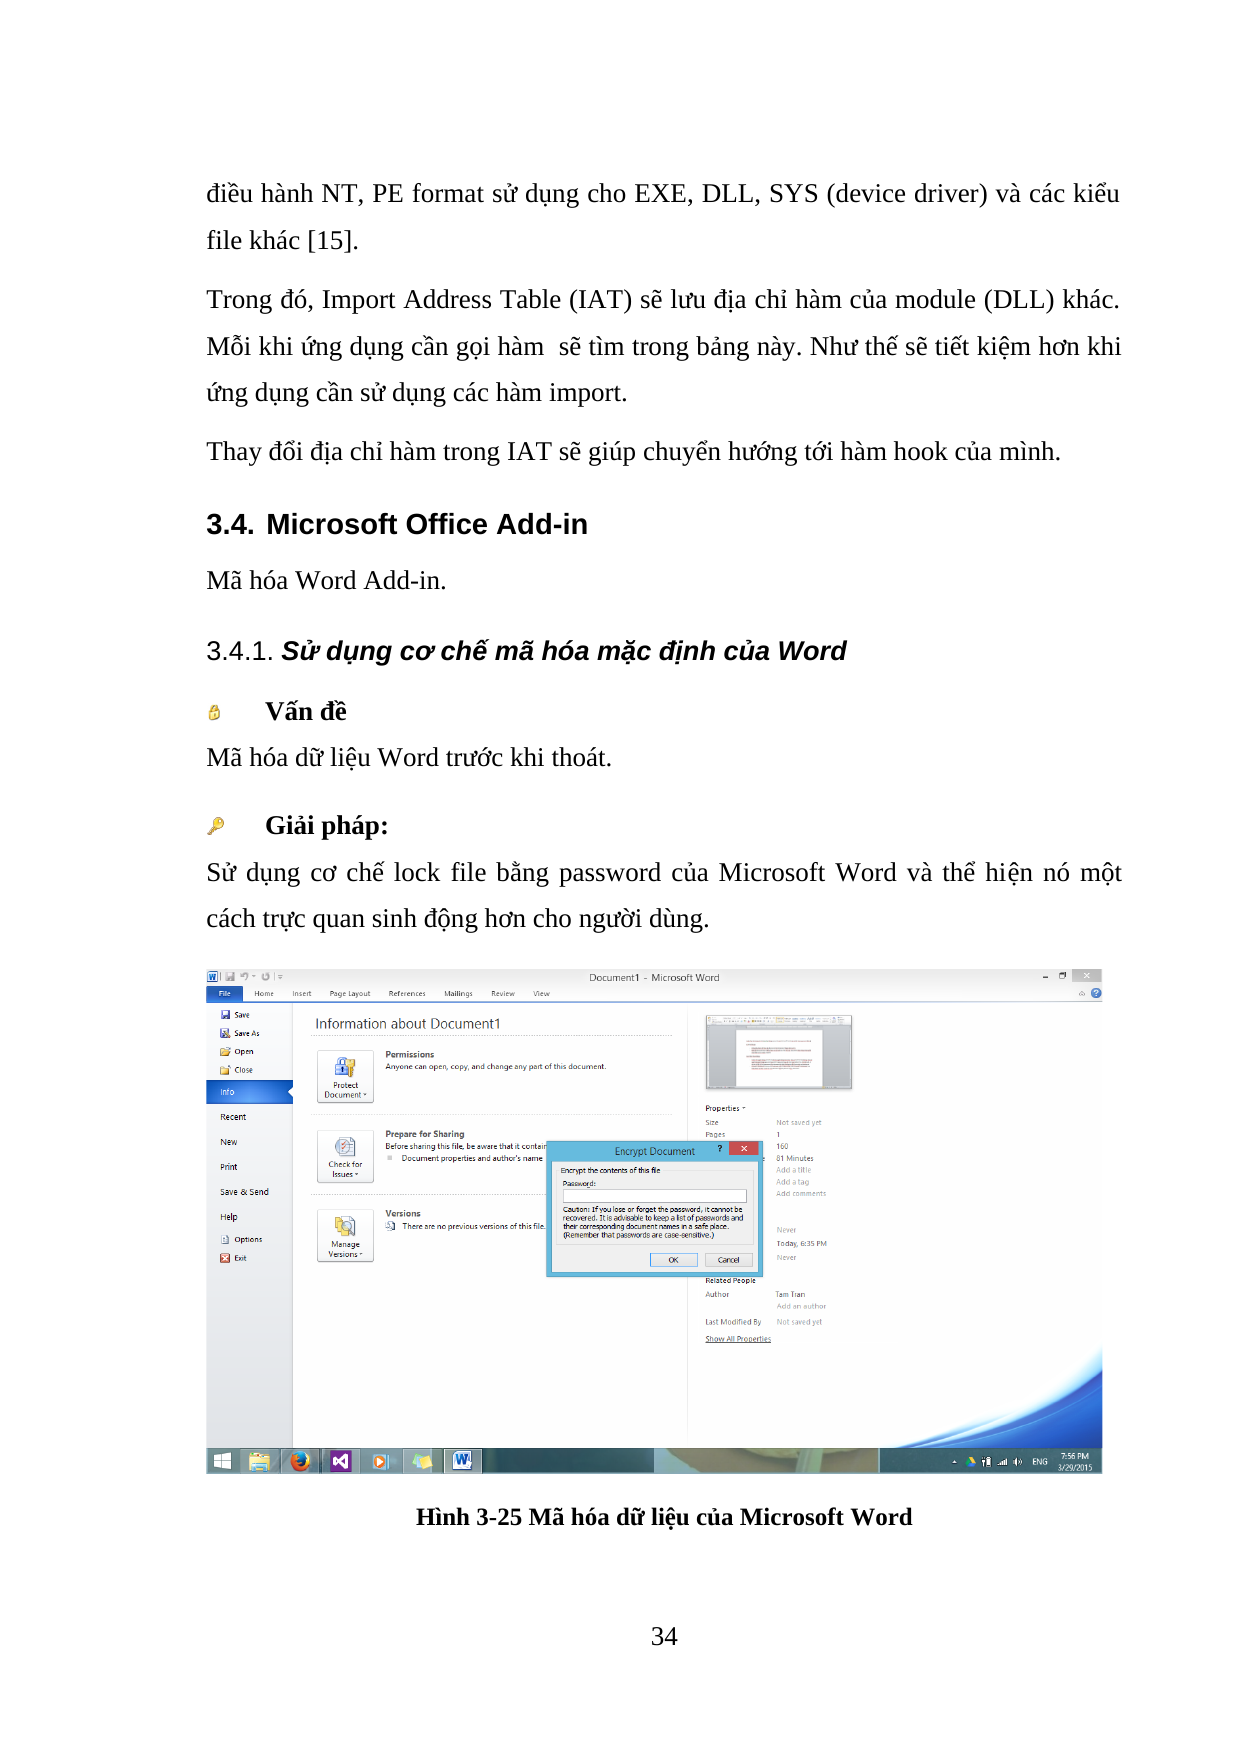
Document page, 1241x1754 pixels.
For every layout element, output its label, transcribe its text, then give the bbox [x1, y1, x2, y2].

subtitle Microsoft Office Add-in [206, 507, 1122, 541]
picture [207, 703, 221, 721]
text Vấn đề [206, 695, 1122, 726]
text Giải pháp: [206, 809, 1122, 840]
text Mã hóa Word Add-in. [206, 564, 1122, 595]
picture [206, 969, 1103, 1474]
list Mã hóa dữ liệu Word trước khi thoát. [206, 741, 1122, 773]
text Trong đó, Import Address Table (IAT) sẽ lưu địa chỉ hàm của module (DLL) khác. Mỗi khi ứng dụng cần gọi hàm sẽ tìm trong bảng này. Như thế sẽ tiết kiệm hơn khi ứng dụng cần sử dụng các hàm import. [206, 283, 1122, 407]
text Thay đổi địa chỉ hàm trong IAT sẽ giúp chuyển hướng tới hàm hook của mình. [206, 436, 1122, 467]
picture [207, 817, 224, 835]
subtitle Sử dụng cơ chế mã hóa mặc định của Word [206, 635, 1122, 667]
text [206, 177, 1122, 255]
list Sử dụng cơ chế lock file bằng password của Microsoft Word và thể hiện nó một cách trực quan sinh động hơn cho người dùng. [206, 856, 1122, 933]
